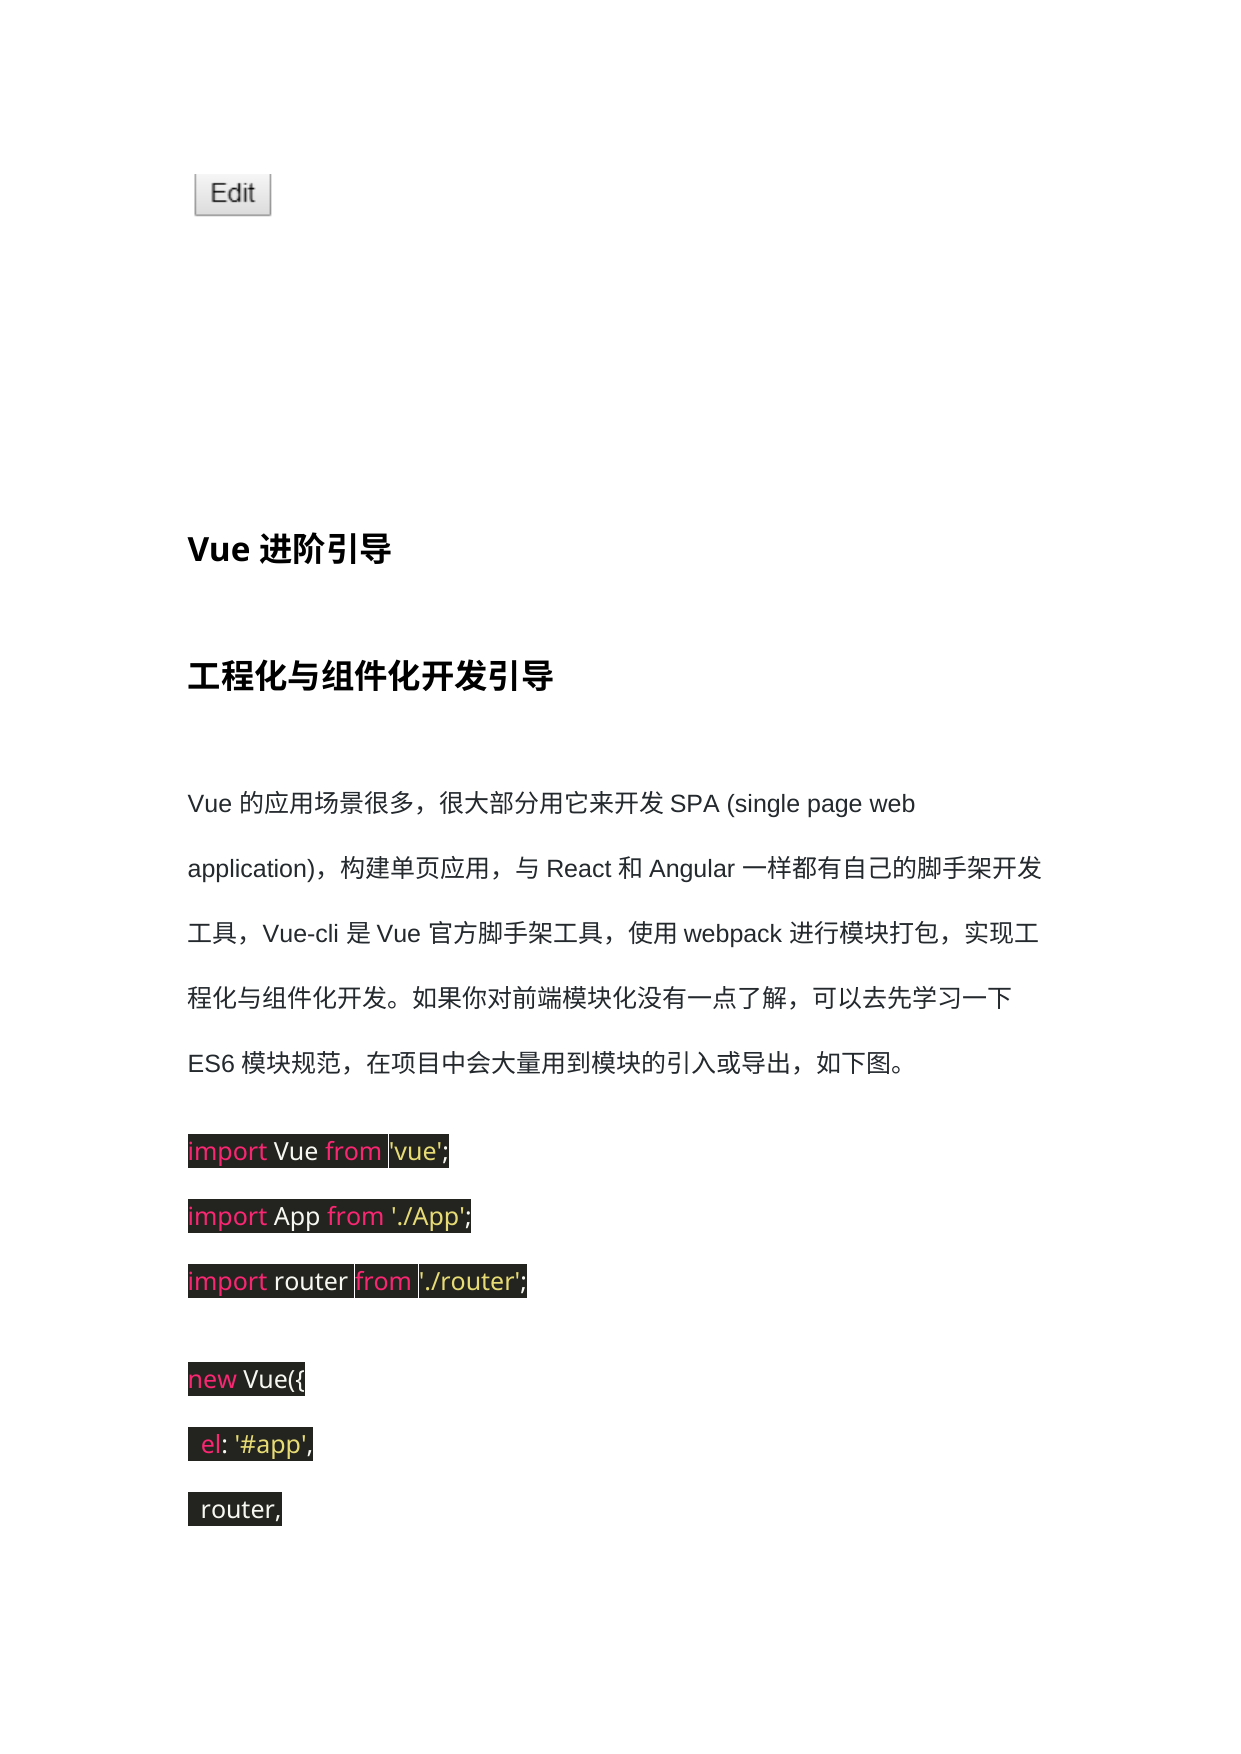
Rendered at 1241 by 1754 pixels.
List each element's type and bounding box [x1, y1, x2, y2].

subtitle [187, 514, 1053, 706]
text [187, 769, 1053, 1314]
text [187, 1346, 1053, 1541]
picture [187, 174, 1025, 475]
